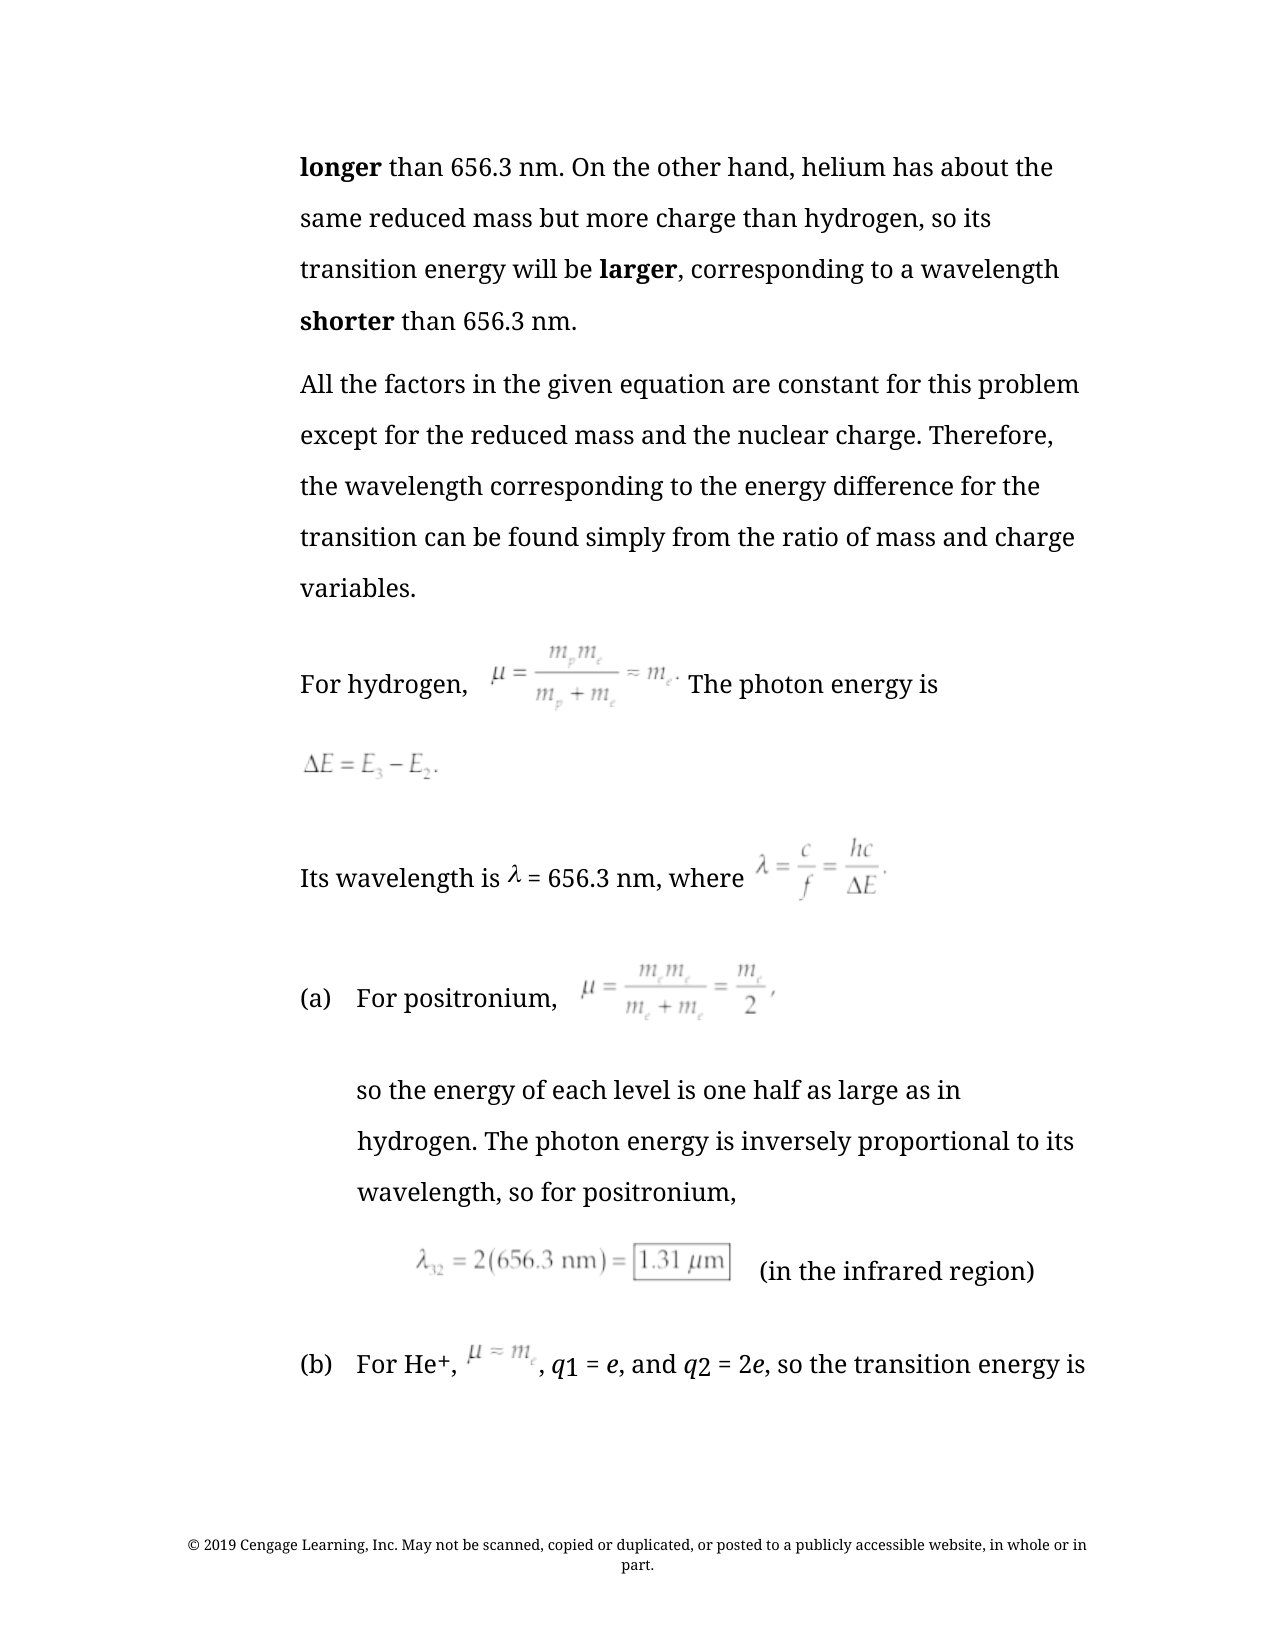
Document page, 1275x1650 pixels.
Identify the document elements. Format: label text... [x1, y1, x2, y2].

text (a) For positronium, [187, 952, 1087, 1043]
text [187, 150, 1087, 337]
text For hydrogen, The photon energy is [187, 634, 1087, 803]
text so the energy of each level is one half as large as in hydrogen. The photon energy is inversely proportional to its wavelength, so for positronium, [187, 1072, 1087, 1208]
text Its wavelength is = 656.3 nm, where [187, 832, 1087, 923]
text All the factors in the given equation are constant for this problem except for the reduced mass and the nuclear charge. Therefore, the wavelength corresponding to the energy difference for the transition can be found simply from the ratio of mass and charge variables. [187, 367, 1087, 605]
text (in the infrared region) [187, 1238, 1087, 1304]
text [187, 1333, 1087, 1445]
